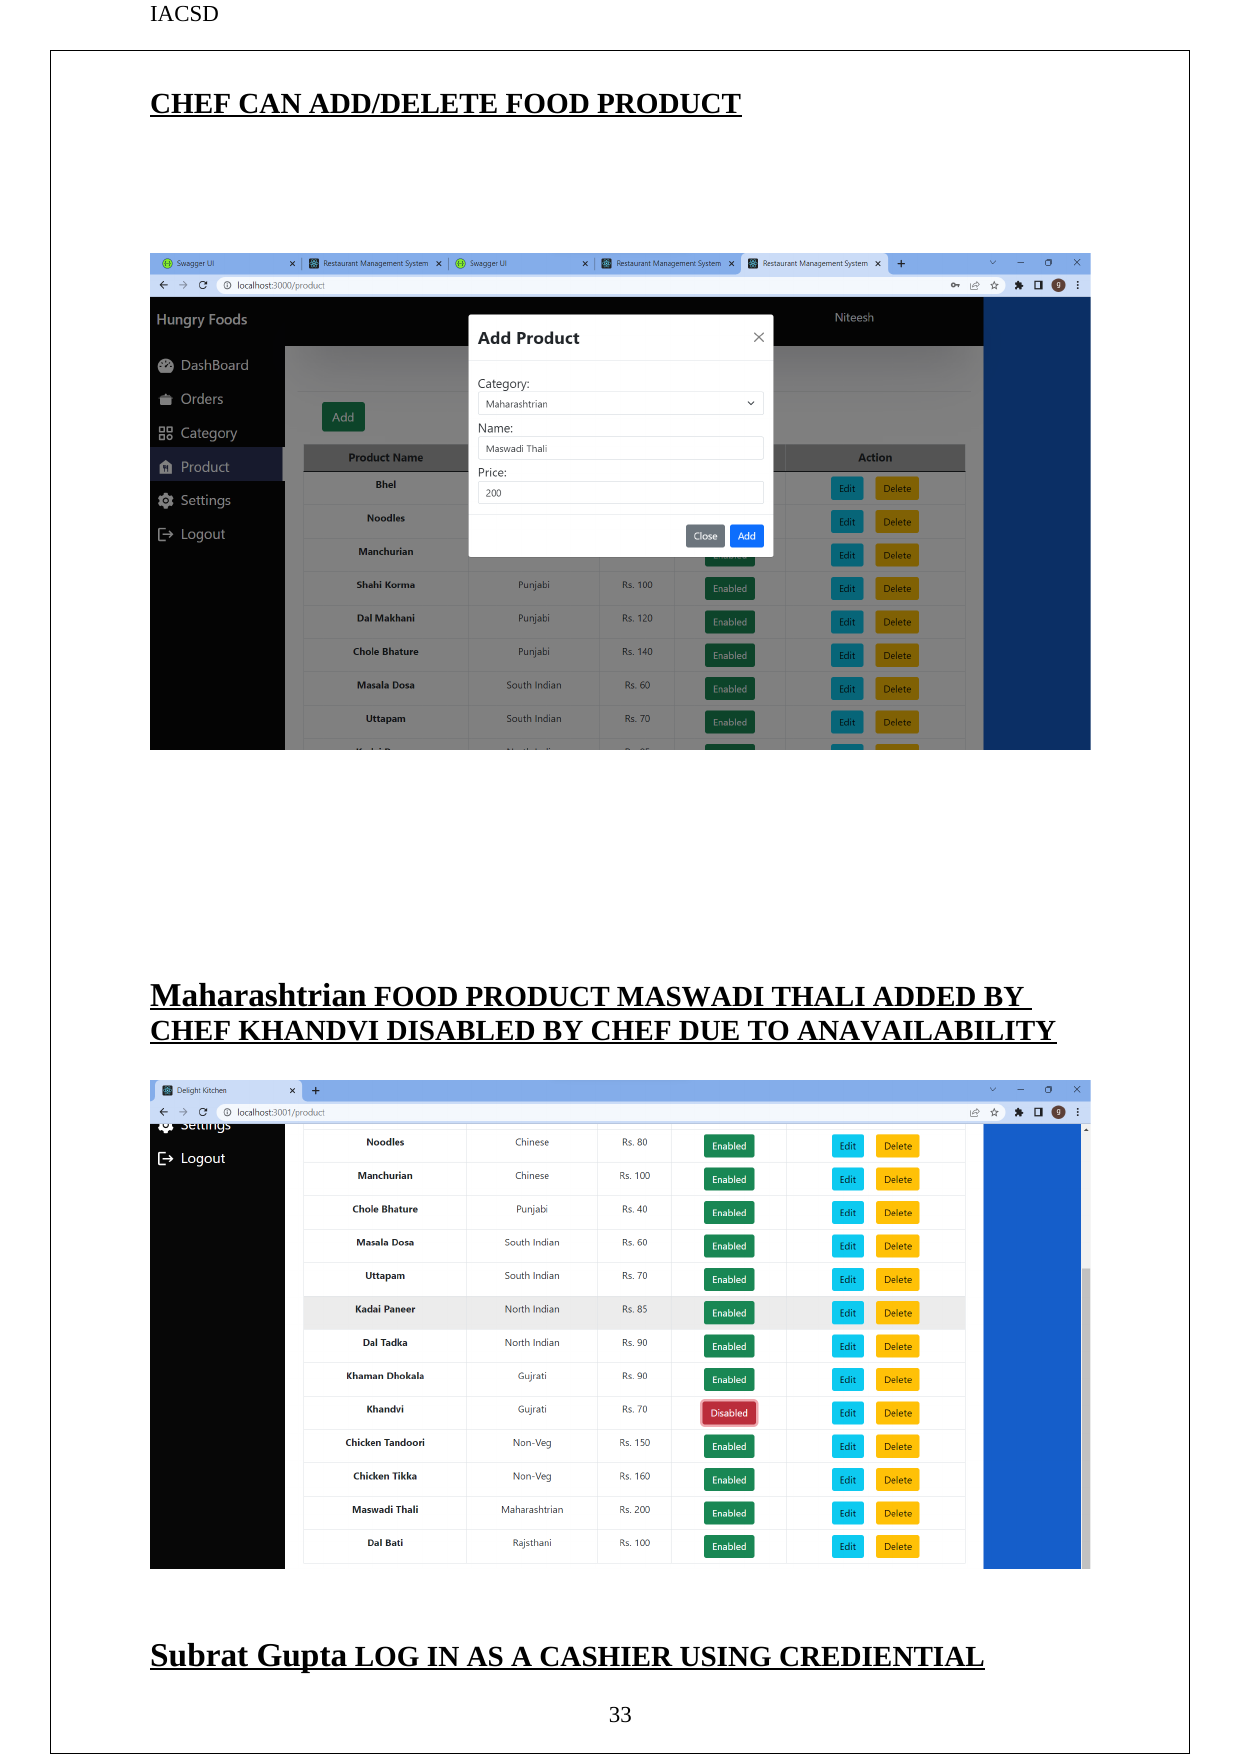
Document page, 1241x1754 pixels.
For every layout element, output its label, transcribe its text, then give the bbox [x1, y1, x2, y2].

text Subrat Gupta LOG IN AS A CASHIER USING CREDIENTIAL [150, 1636, 1090, 1674]
text CHEF CAN ADD/DELETE FOOD PRODUCT [150, 86, 1090, 120]
picture [150, 253, 1091, 750]
picture [150, 1080, 1091, 1569]
text Maharashtrian FOOD PRODUCT MASWADI THALI ADDED BY CHEF KHANDVI DISABLED BY CHEF DUE TO ANAVAILABILITY [150, 975, 1090, 1047]
